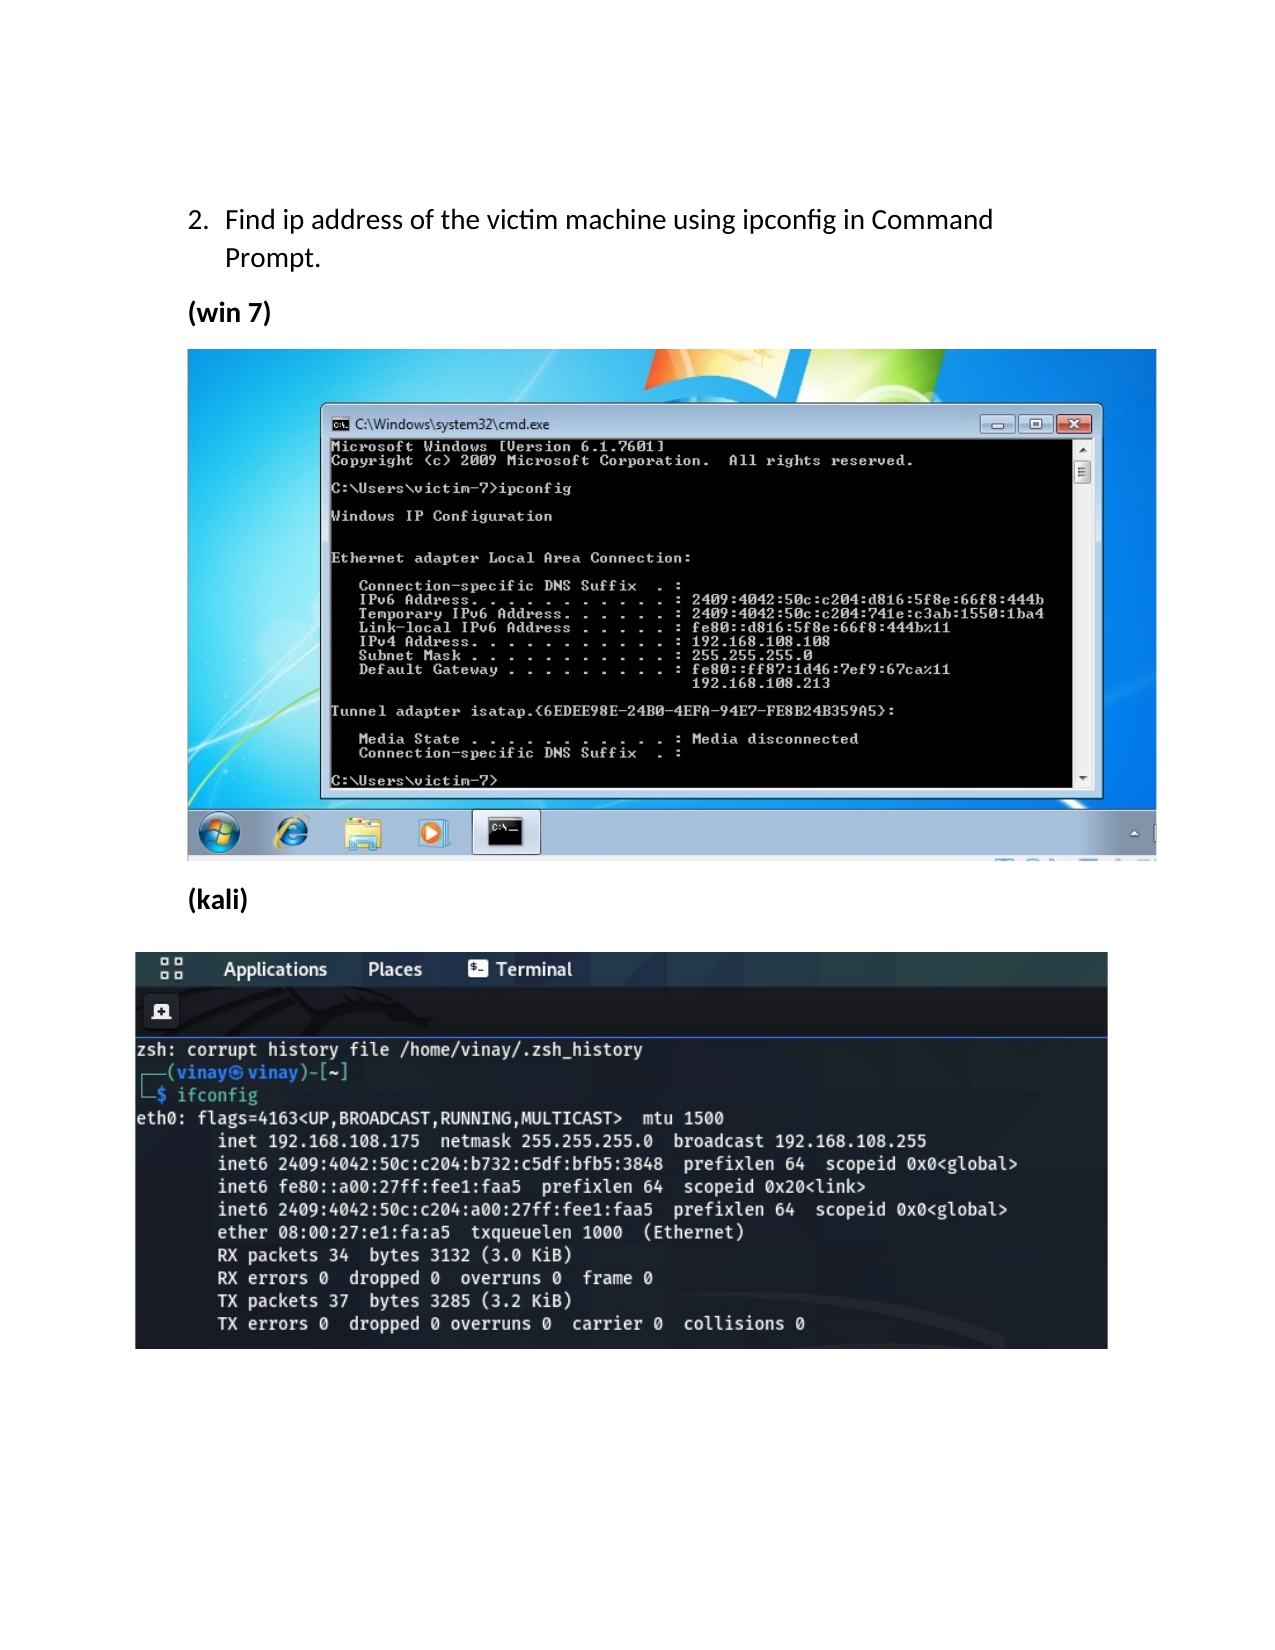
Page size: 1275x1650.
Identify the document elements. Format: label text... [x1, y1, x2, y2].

picture [187, 349, 1157, 861]
picture [195, 349, 199, 360]
picture [135, 952, 1108, 1349]
list Find ip address of the victim machine using ipconfig in Command Prompt. [187, 201, 1009, 275]
text (win 7) [187, 294, 1258, 329]
